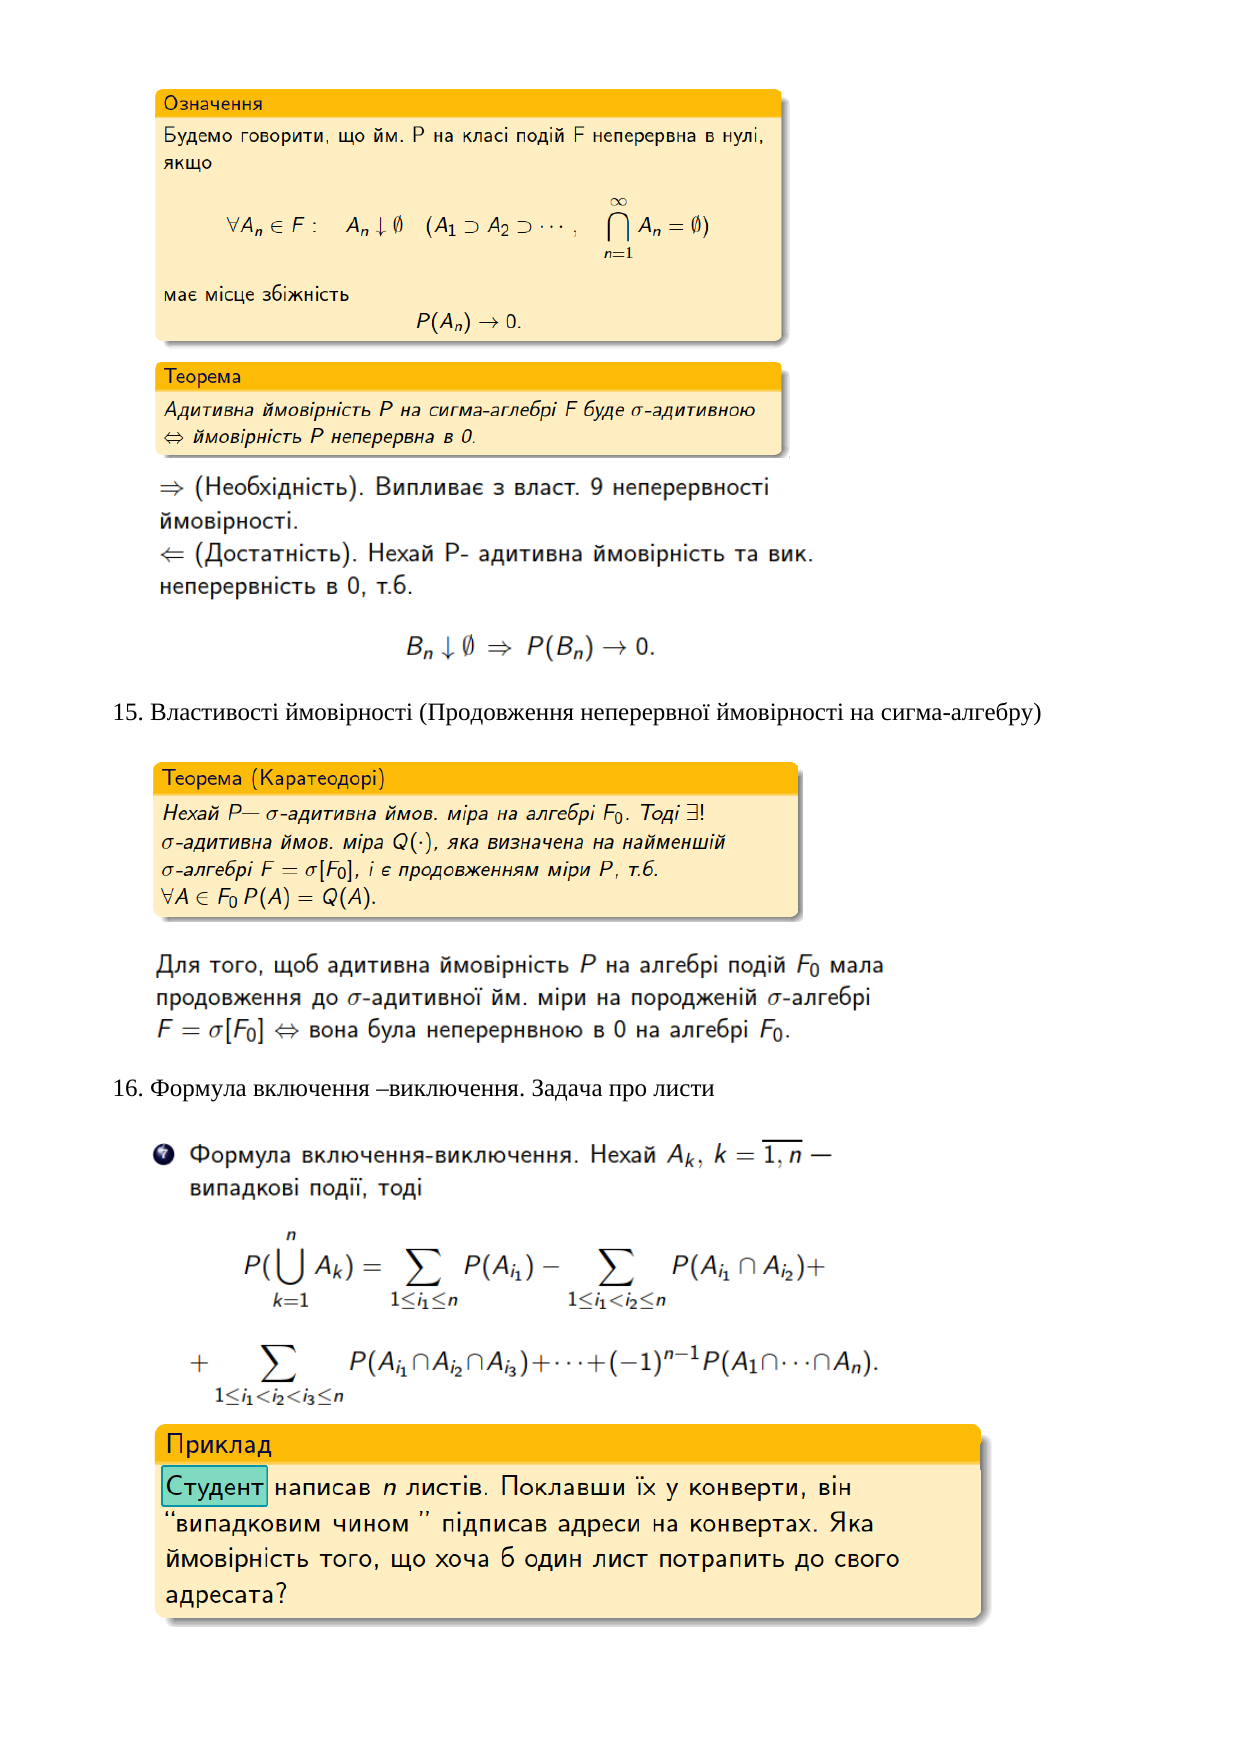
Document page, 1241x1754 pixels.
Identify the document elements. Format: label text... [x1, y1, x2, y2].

picture [148, 75, 819, 669]
picture [148, 1130, 993, 1627]
picture [148, 950, 885, 1045]
list Формула включення –виключення. Задача про листи [112, 1073, 1165, 1102]
picture [148, 755, 803, 922]
list Властивості ймовірності (Продовження неперервної ймовірності на сигма-алгебру) [112, 697, 1165, 726]
